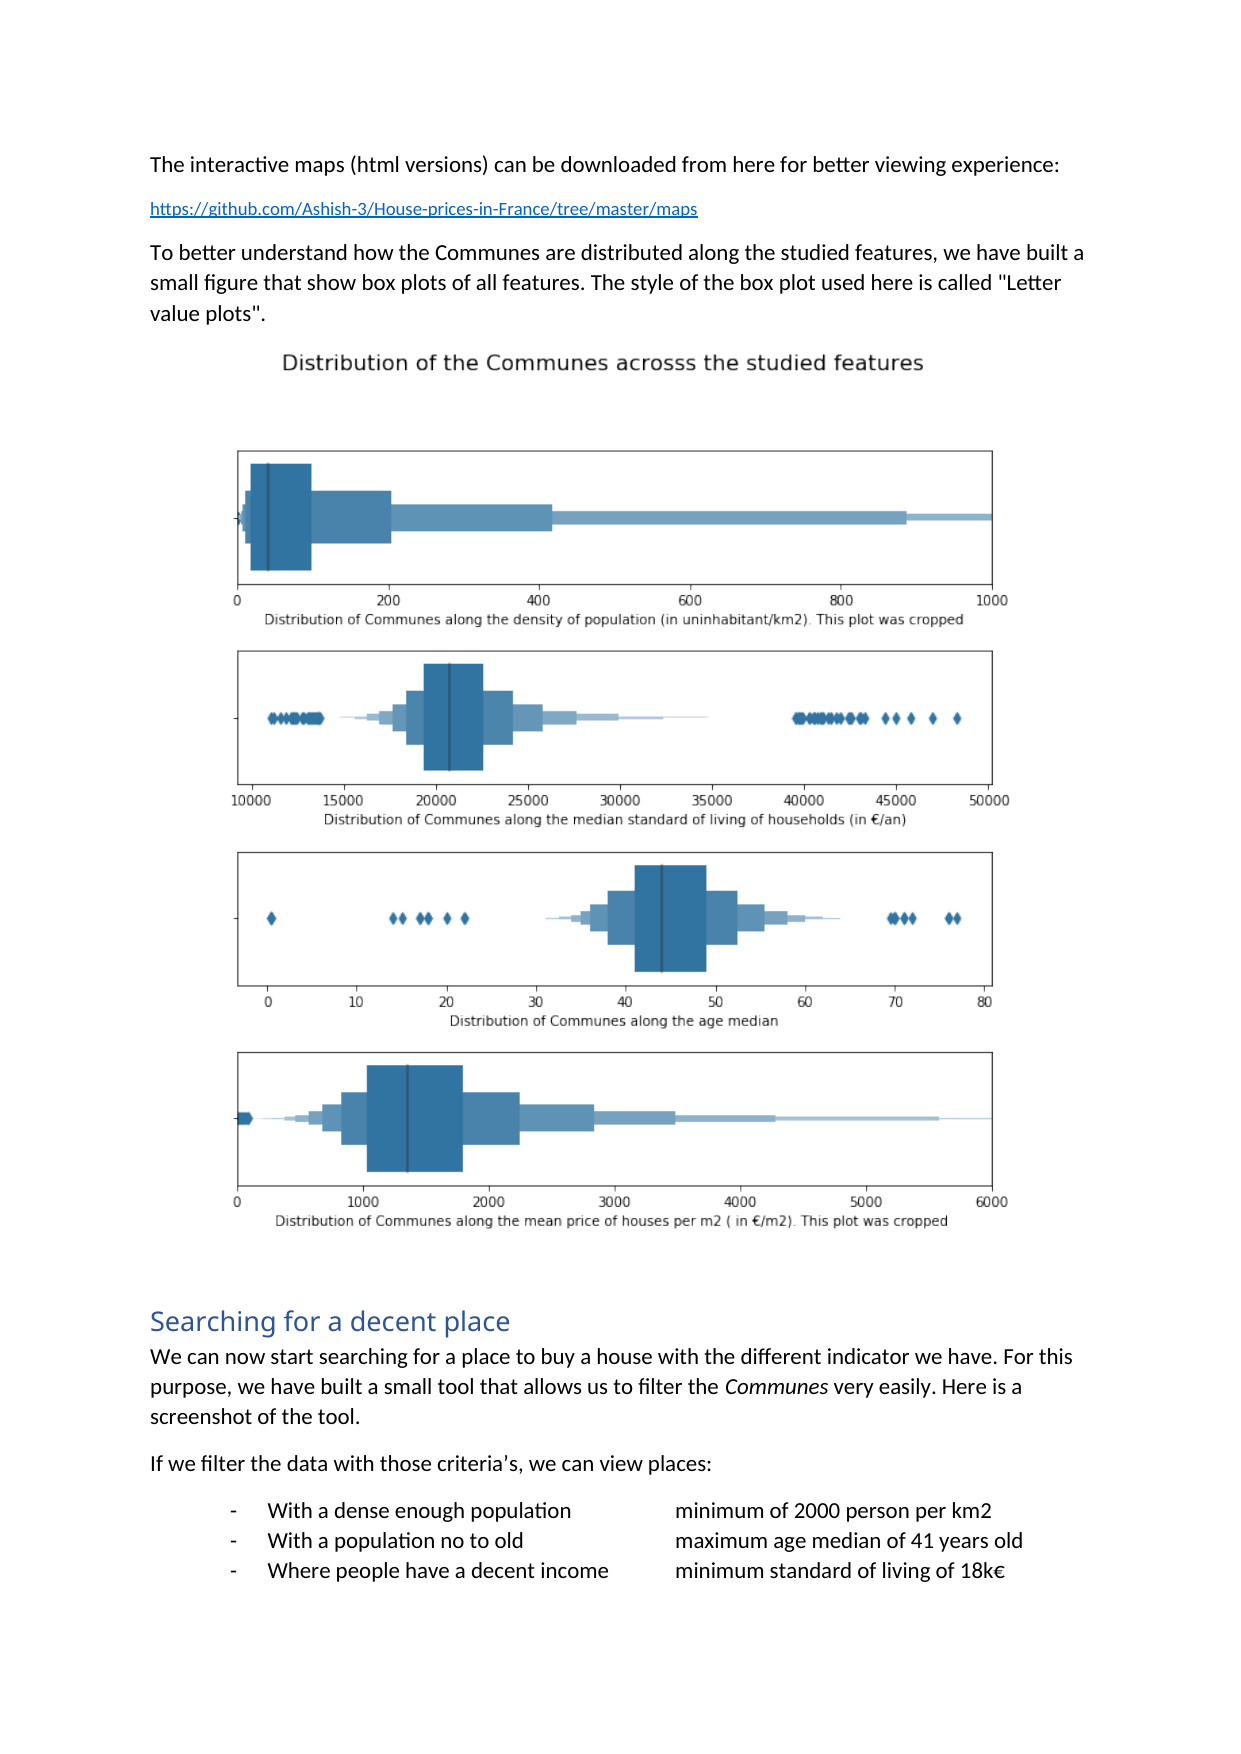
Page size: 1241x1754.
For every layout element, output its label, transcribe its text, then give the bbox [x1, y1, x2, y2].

subtitle Searching for a decent place [150, 1302, 1090, 1339]
text The interactive maps (html versions) can be downloaded from here for better viewing experience: [150, 150, 1090, 178]
list Where people have a decent income minimum standard of living of 18k€ [230, 1556, 1090, 1584]
list With a population no to old maximum age median of 41 years old [230, 1526, 1090, 1554]
text To better understand how the Communes are distributed along the studied features, we have built a small figure that show box plots of all features. The style of the box plot used here is called "Letter value plots". [150, 238, 1090, 327]
list With a dense enough population minimum of 2000 person per km2 [230, 1496, 1090, 1524]
text We can now start searching for a place to buy a house with the different indicator we have. For this purpose, we have built a small tool that allows us to filter the Communes very easily. Here is a screenshot of the tool. [150, 1342, 1090, 1430]
text https://github.com/Ashish-3/House-prices-in-France/tree/master/maps [150, 197, 1090, 220]
picture [221, 345, 1019, 1237]
text If we filter the data with those criteria’s, we can view places: [150, 1449, 1090, 1477]
